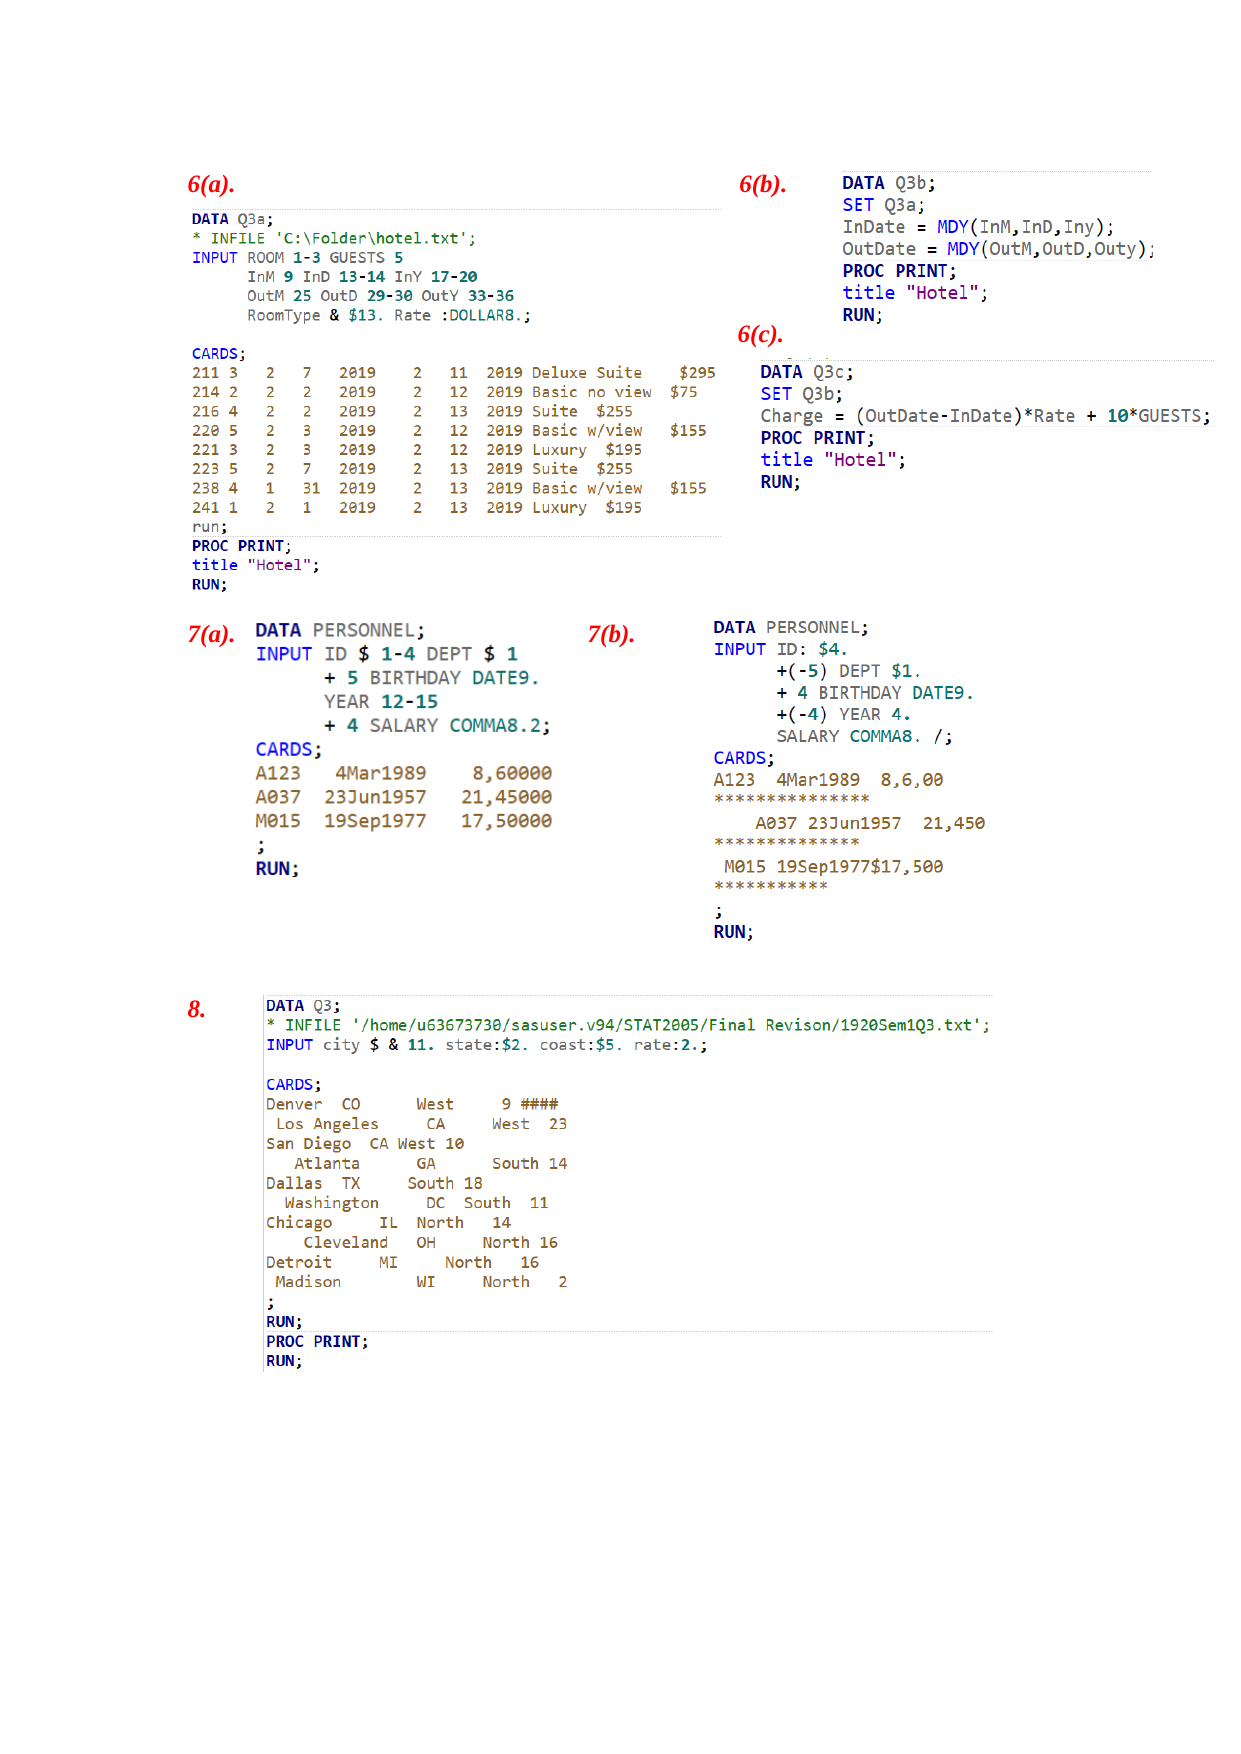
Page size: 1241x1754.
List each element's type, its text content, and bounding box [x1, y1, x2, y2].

picture [187, 208, 722, 595]
picture [754, 358, 1215, 495]
picture [712, 620, 992, 942]
text 7(a). 7(b). [187, 614, 1053, 652]
text 6(c). [722, 314, 1053, 352]
picture [837, 170, 1153, 328]
text 6(a). 6(b). [187, 164, 1053, 202]
picture [262, 995, 993, 1372]
text 8. [187, 989, 1053, 1027]
picture [253, 620, 557, 877]
